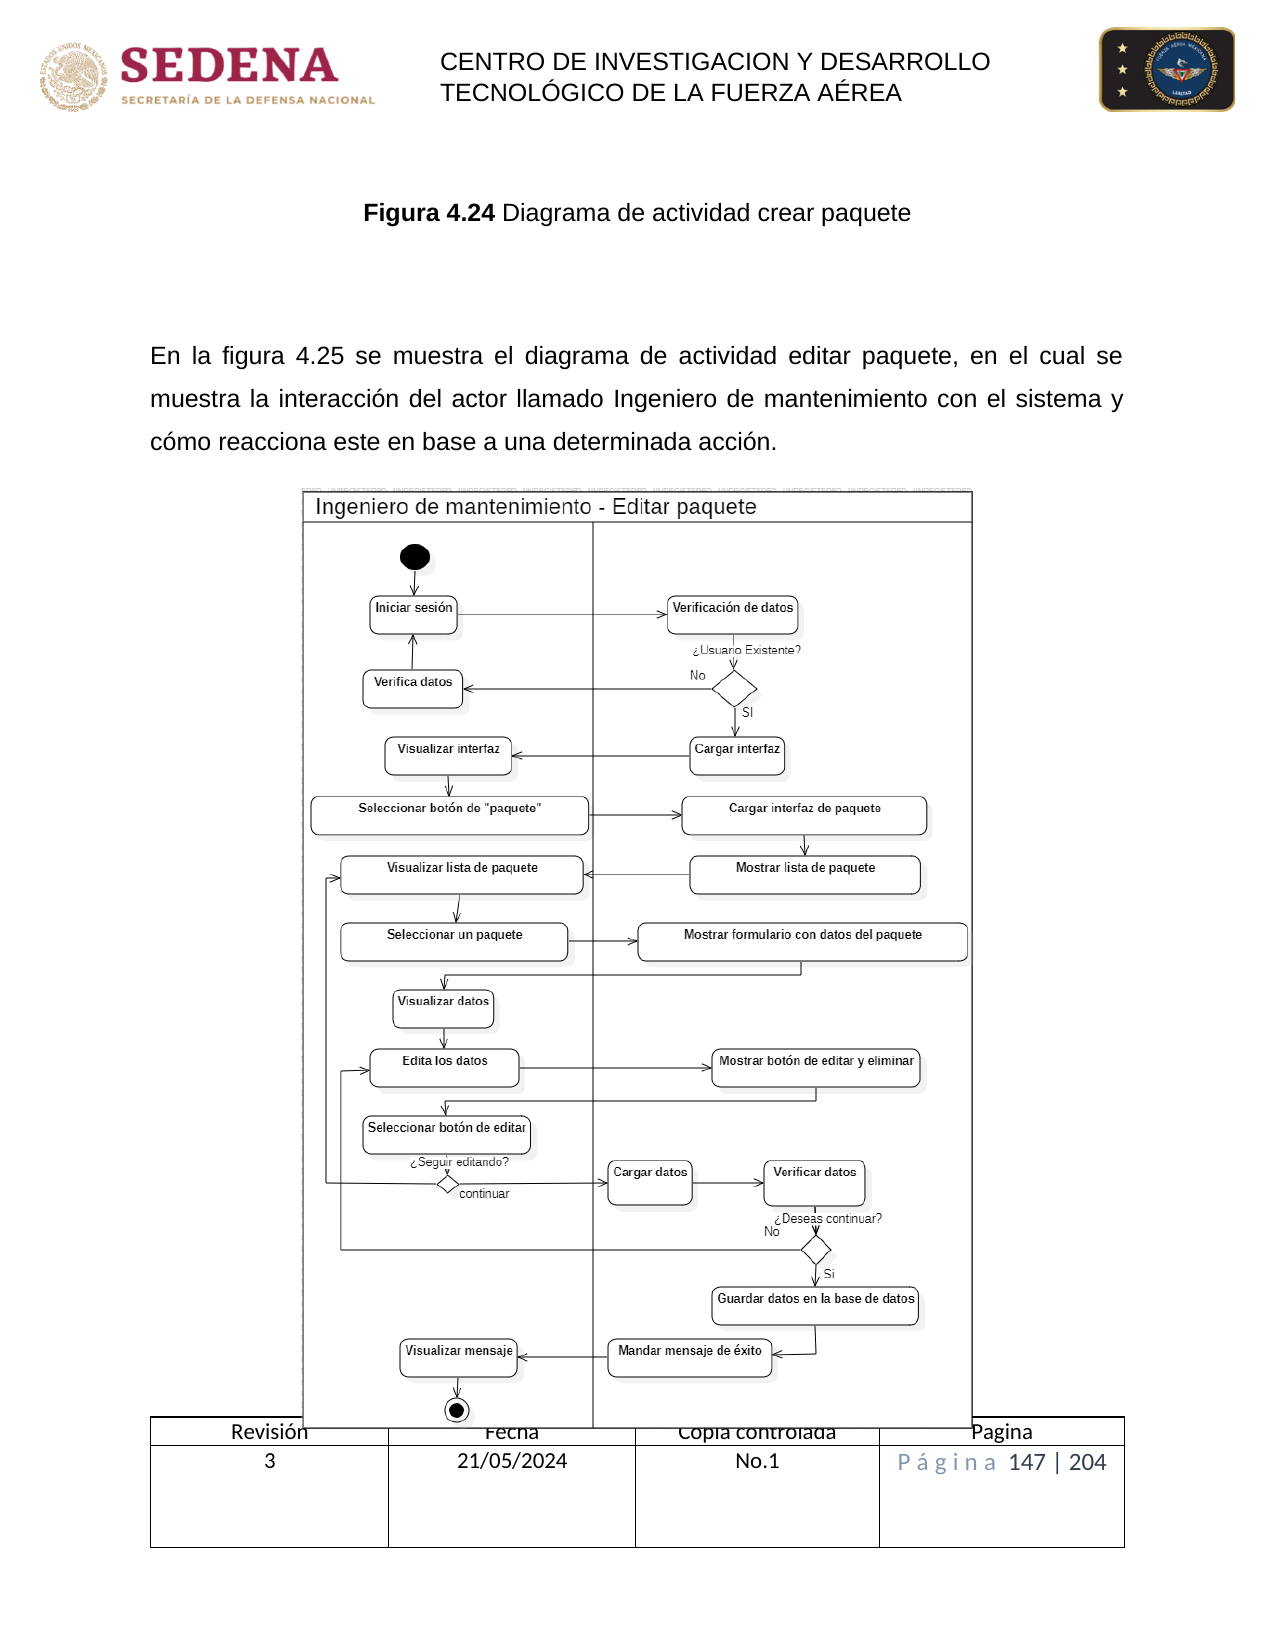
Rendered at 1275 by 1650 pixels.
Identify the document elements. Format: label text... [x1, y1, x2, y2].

picture [39, 27, 1236, 112]
text En la figura 4.25 se muestra el diagrama de actividad editar paquete, en el cual se muestra la interacción del actor llamado Ingeniero de mantenimiento con el sistema y cómo reacciona este en base a una determinada acción. [150, 341, 1125, 456]
picture [301, 488, 974, 1429]
text Figura 4.24 Diagrama de actividad crear paquete [150, 198, 1125, 226]
